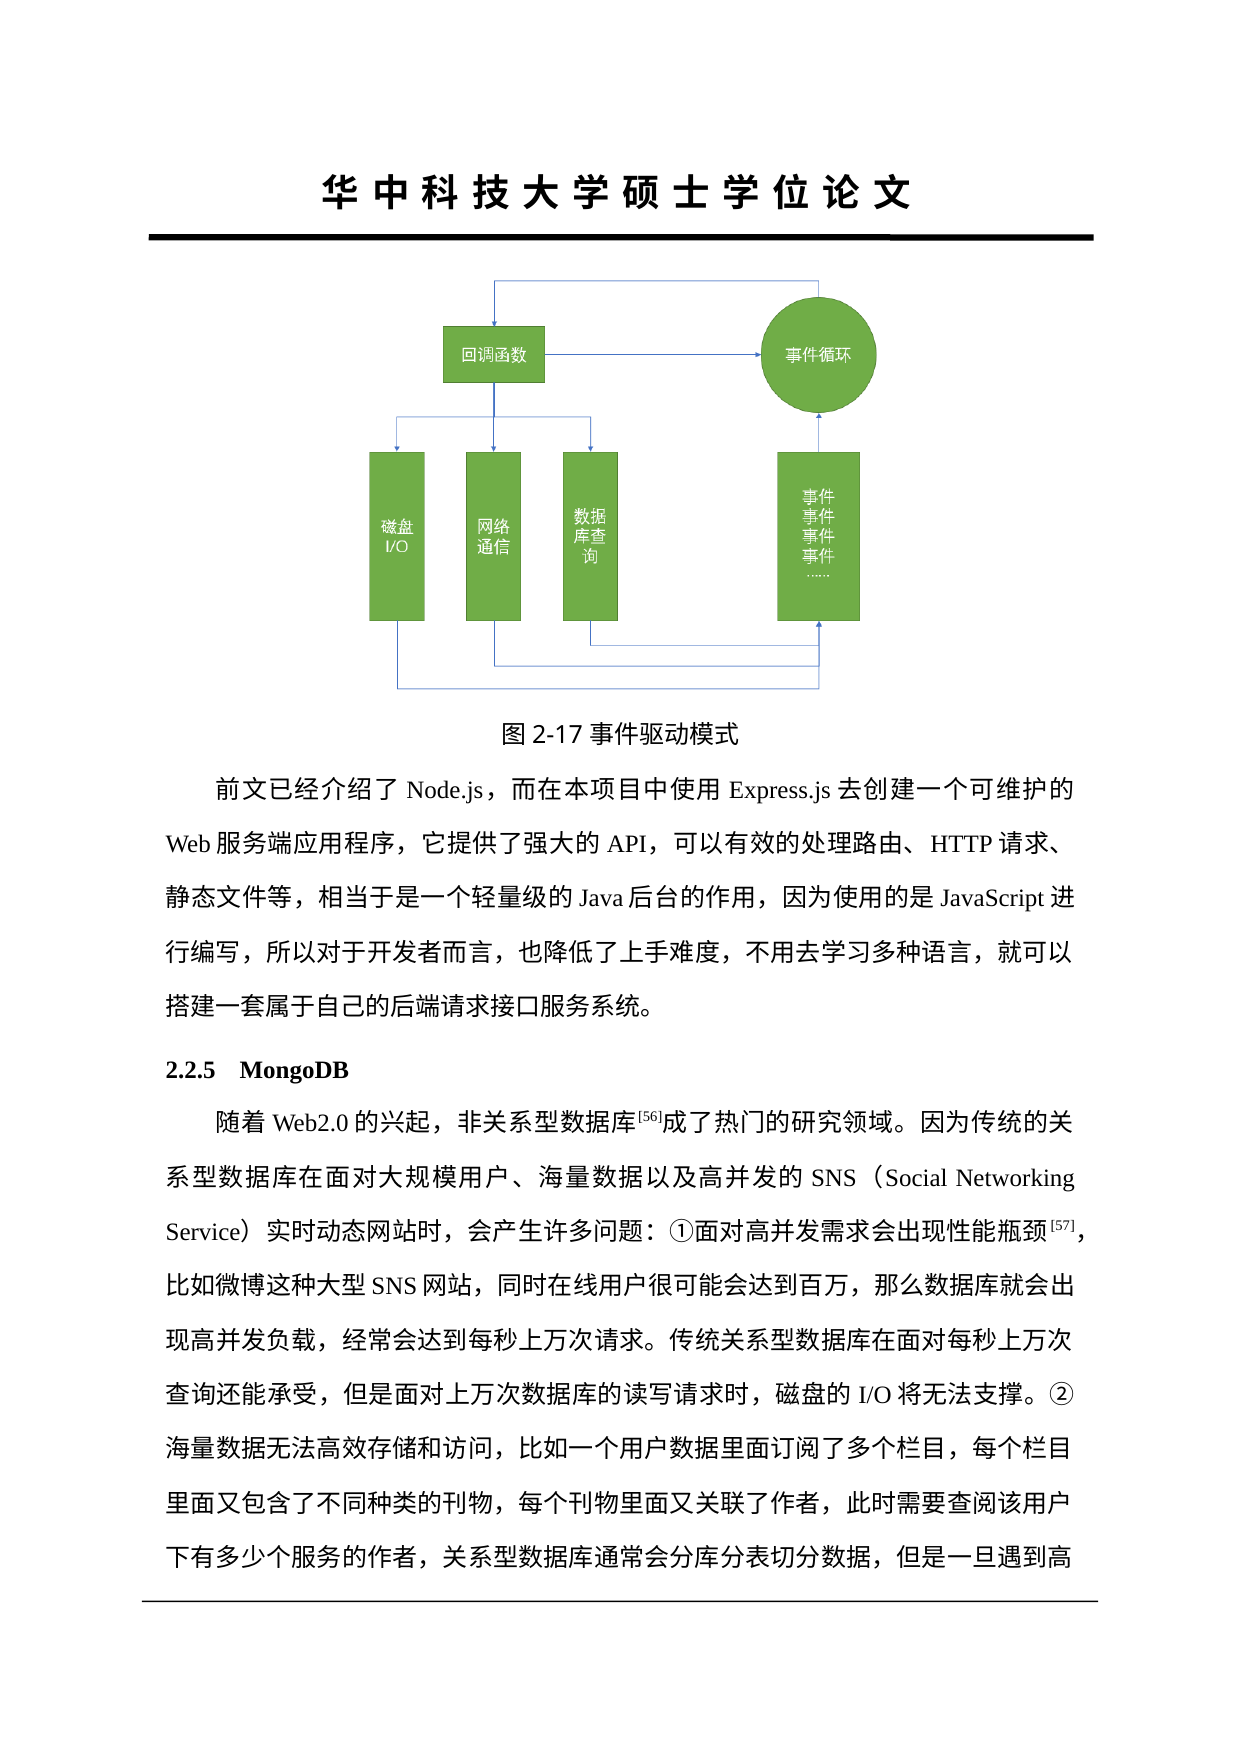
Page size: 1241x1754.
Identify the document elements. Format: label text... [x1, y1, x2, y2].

picture [353, 265, 887, 701]
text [165, 1103, 1075, 1574]
text 前文已经介绍了Node.js，而在本项目中使用Express.js去创建一个可维护的Web服务端应用程序，它提供了强大的API，可以有效的处理路由、HTTP请求、静态文件等，相当于是一个轻量级的Java后台的作用，因为使用的是JavaScript进行编写，所以对于开发者而言，也降低了上手难度，不用去学习多种语言，就可以搭建一套属于自己的后端请求接口服务系统。 [165, 769, 1075, 1023]
subtitle MongoDB [165, 1056, 1075, 1084]
